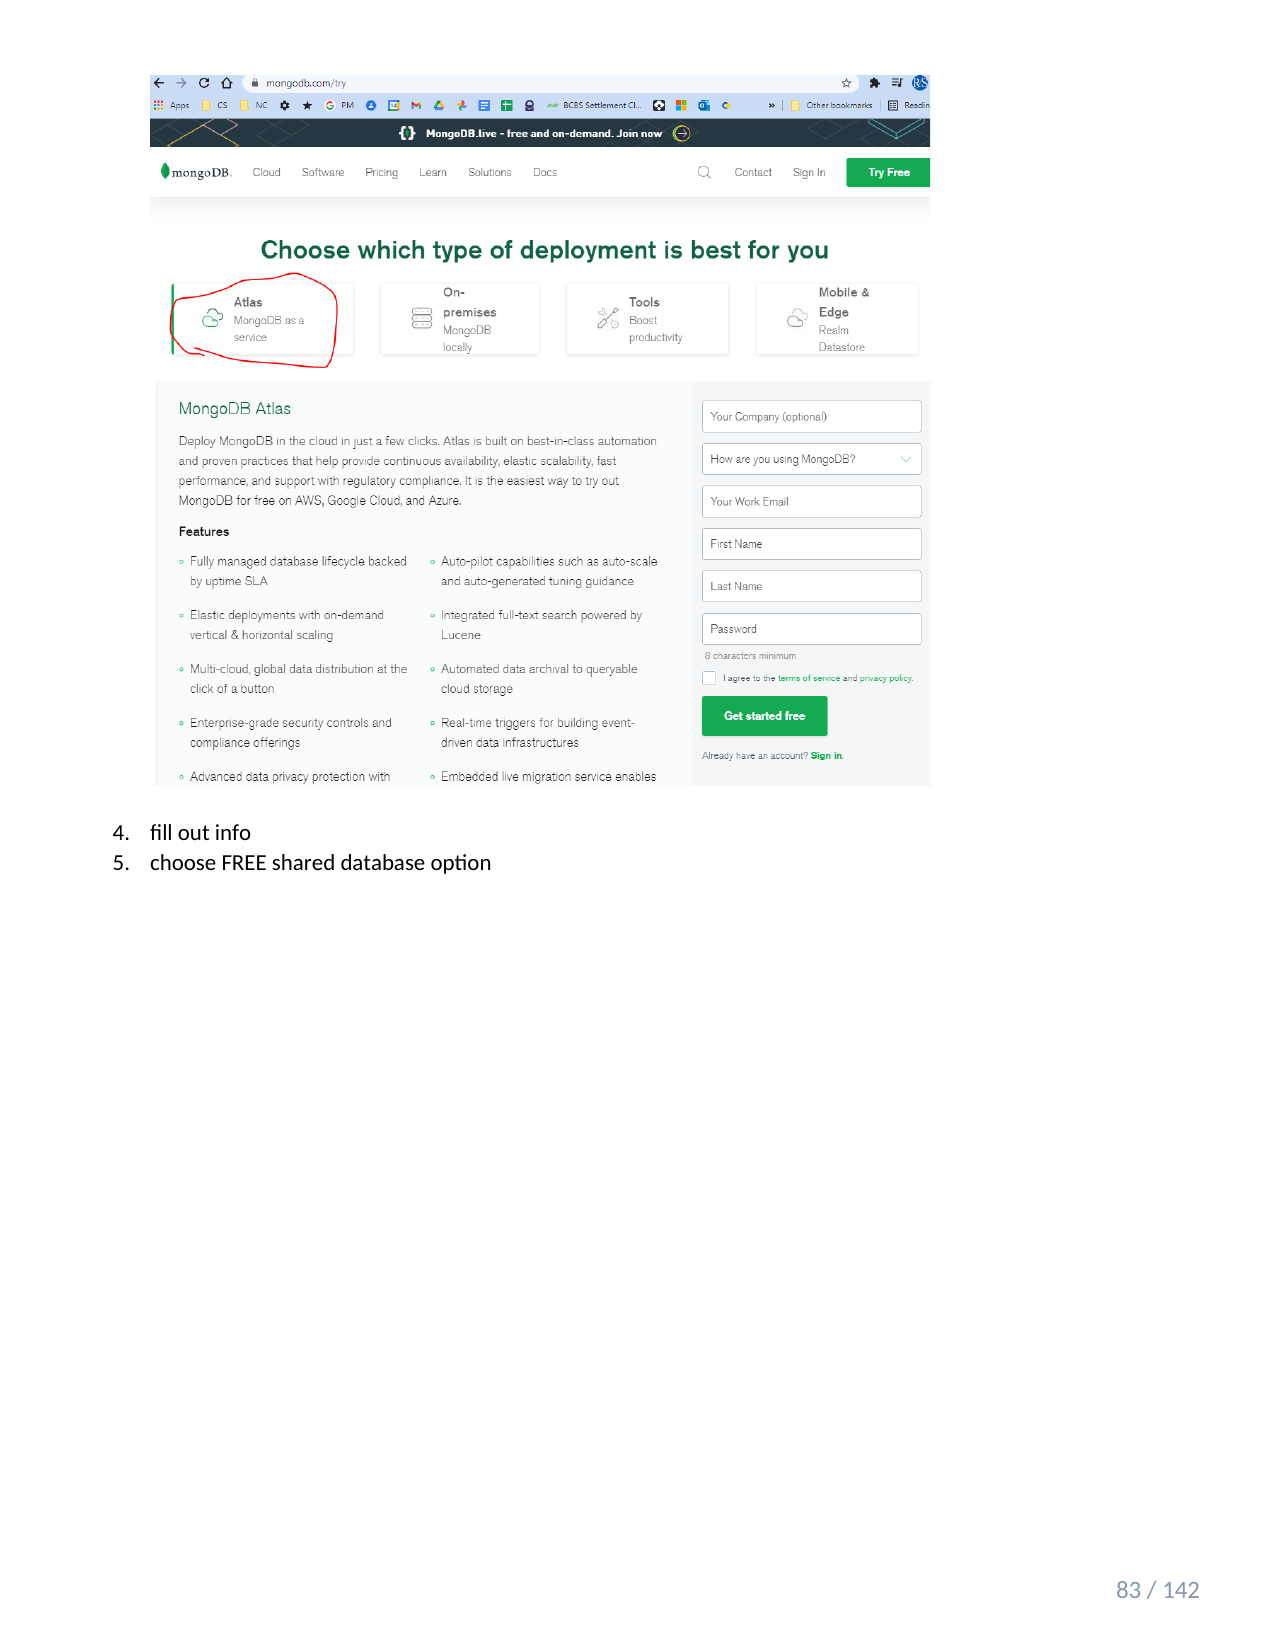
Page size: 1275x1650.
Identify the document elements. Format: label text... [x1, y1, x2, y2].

picture [150, 75, 931, 786]
list choose FREE shared database option [112, 848, 1200, 877]
list fill out info [112, 818, 1200, 846]
